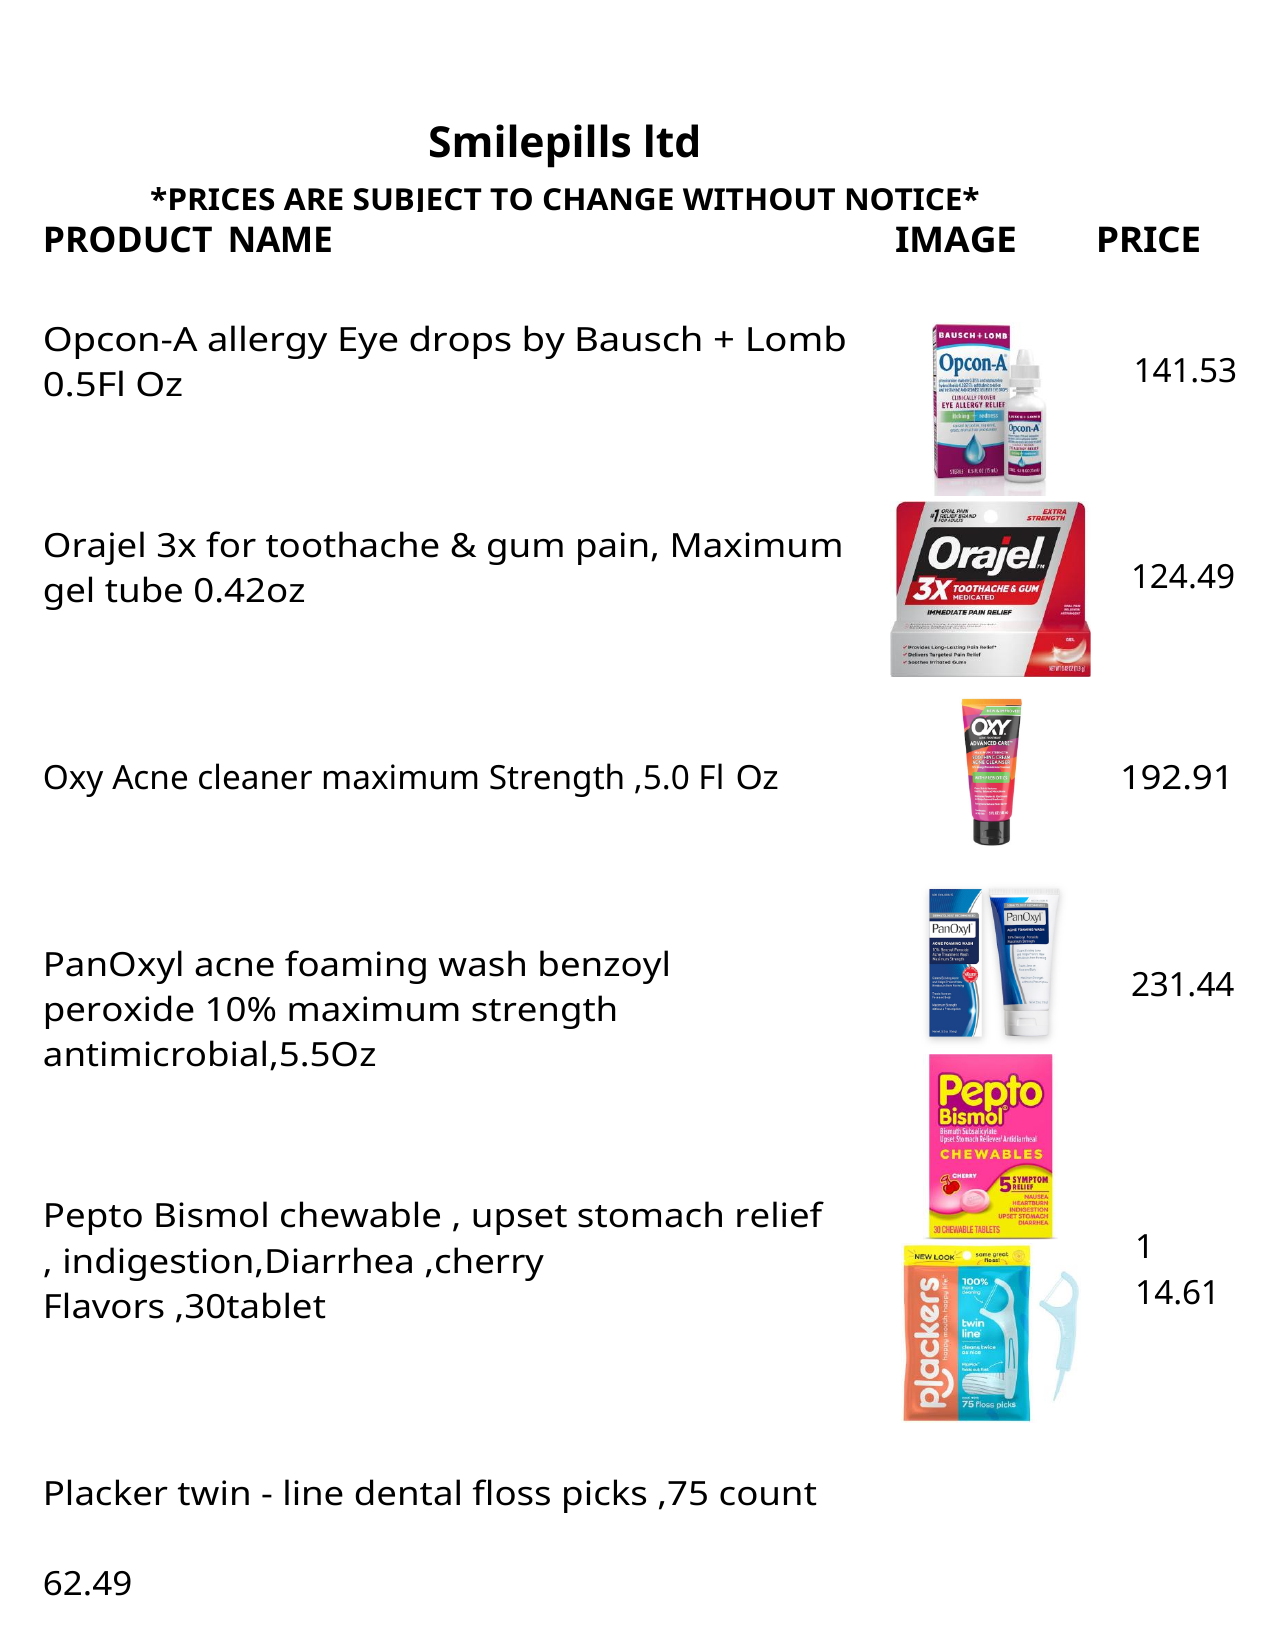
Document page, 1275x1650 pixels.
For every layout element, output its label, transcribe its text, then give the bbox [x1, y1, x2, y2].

text Placker twin - line dental floss picks ,75 count 62.49 [43, 1469, 1237, 1606]
subtitle 114.61 [1135, 1223, 1237, 1314]
text PanOxyl acne foaming wash benzoyl peroxide 10% maximum strength antimicrobial,5.5Oz [43, 940, 814, 1077]
text Oxy Acne cleaner maximum Strength ,5.0 Fl Oz 192.91 [43, 754, 1237, 799]
picture [898, 682, 1083, 754]
picture [898, 799, 1083, 1240]
text Orajel 3x for toothache & gum pain, Maximum gel tube 0.42oz [43, 522, 875, 613]
picture [932, 322, 1047, 496]
subtitle 141.53 [1133, 347, 1237, 392]
text Opcon-A allergy Eye drops by Bausch + Lomb 0.5Fl Oz [43, 316, 854, 406]
text Pepto Bismol chewable , upset stomach relief , indigestion,Diarrhea ,cherry Flavors ,30tablet [43, 1192, 825, 1328]
subtitle 231.44 [1131, 960, 1237, 1006]
picture [890, 501, 1091, 677]
subtitle 124.49 [1131, 553, 1237, 598]
picture [901, 1243, 1081, 1423]
